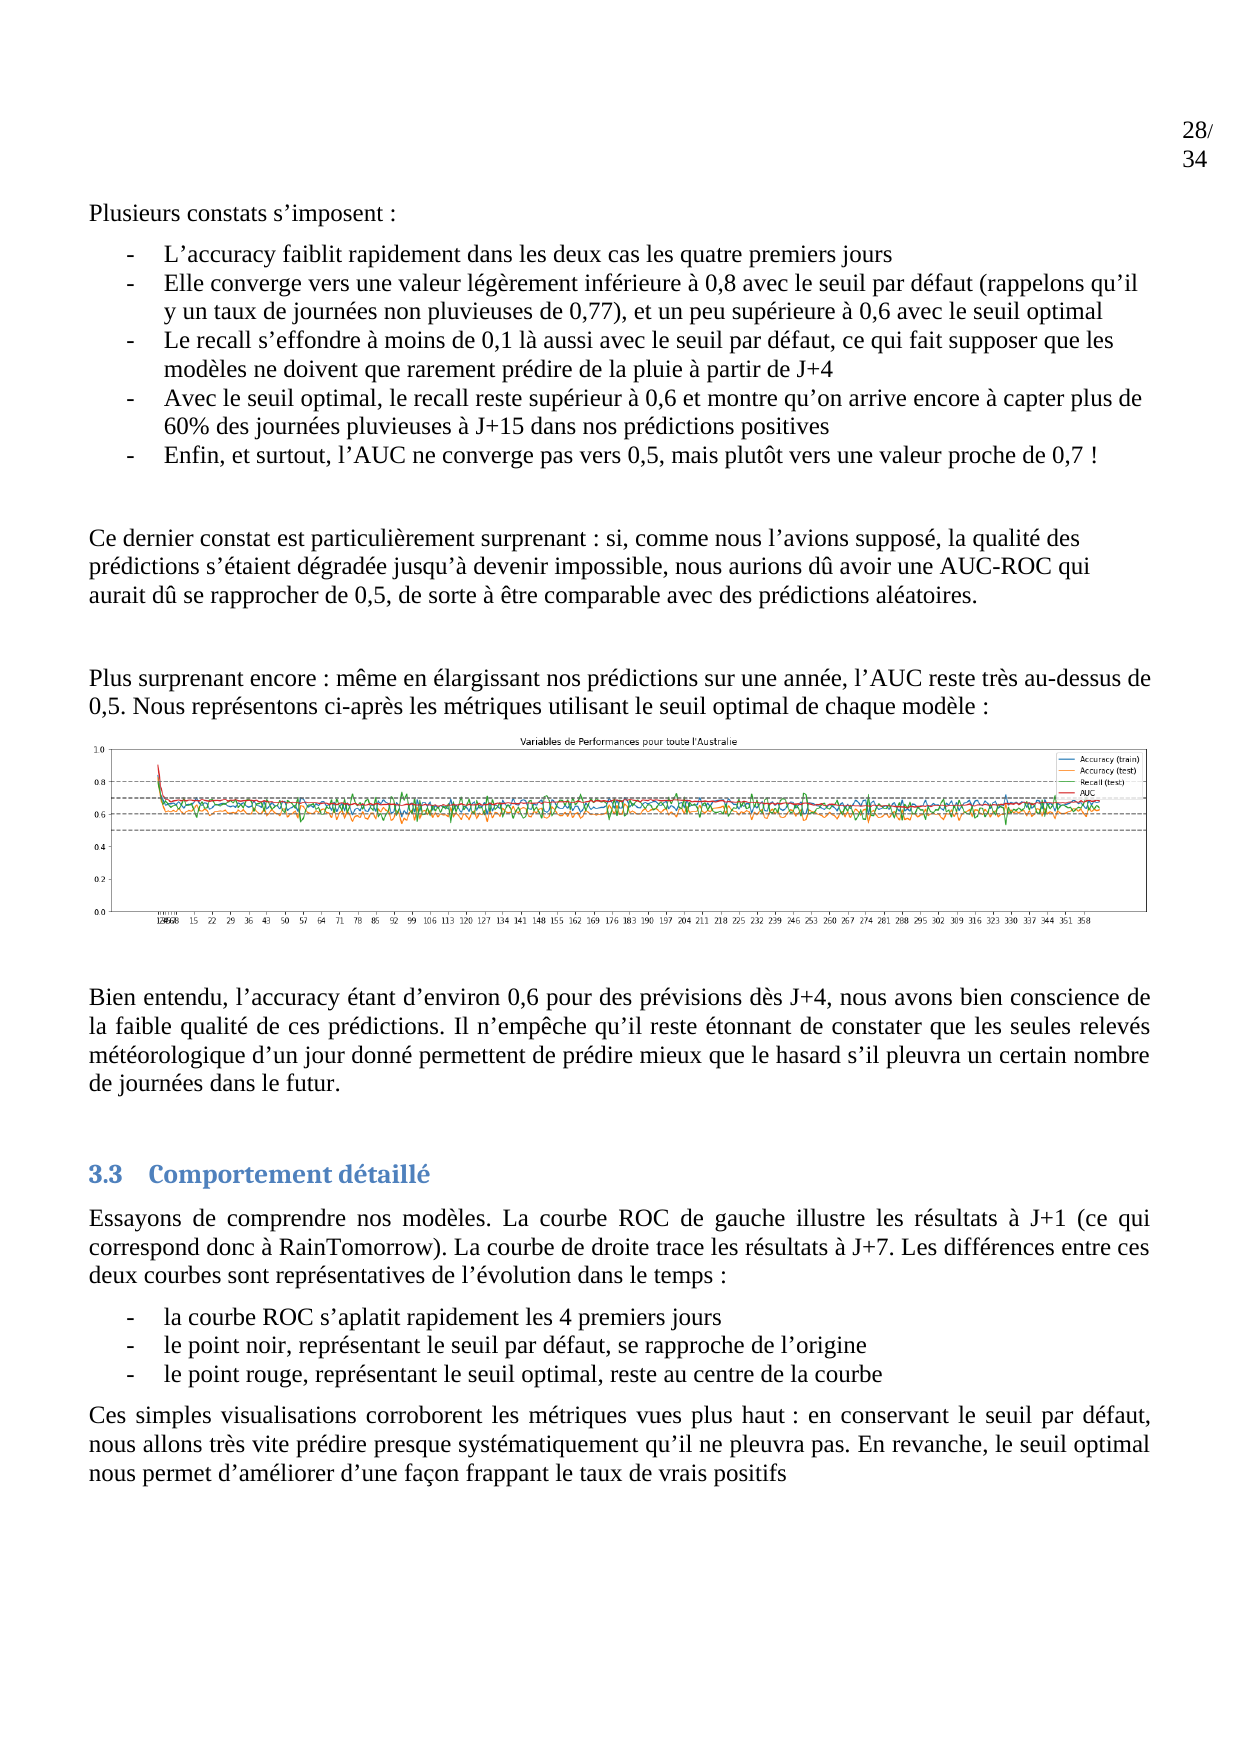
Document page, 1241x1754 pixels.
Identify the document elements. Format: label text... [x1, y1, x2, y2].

subtitle Comportement détaillé [89, 1159, 1152, 1190]
text Ce dernier constat est particulièrement surprenant : si, comme nous l’avions supposé, la qualité des prédictions s’étaient dégradée jusqu’à devenir impossible, nous aurions dû avoir une AUC-ROC qui aurait dû se rapprocher de 0,5, de sorte à être comparable avec des prédictions aléatoires. [89, 523, 1152, 609]
list L’accuracy faiblit rapidement dans les deux cas les quatre premiers jours [126, 239, 1152, 268]
picture [88, 732, 1151, 929]
list le point noir, représentant le seuil par défaut, se rapproche de l’origine [126, 1330, 1152, 1359]
list Enfin, et surtout, l’AUC ne converge pas vers 0,5, mais plutôt vers une valeur proche de 0,7 ! [126, 440, 1152, 469]
list Avec le seuil optimal, le recall reste supérieur à 0,6 et montre qu’on arrive encore à capter plus de 60% des journées pluvieuses à J+15 dans nos prédictions positives [126, 383, 1152, 440]
text Ces simples visualisations corroborent les métriques vues plus haut : en conservant le seuil par défaut, nous allons très vite prédire presque systématiquement qu’il ne pleuvra pas. En revanche, le seuil optimal nous permet d’améliorer d’une façon frappant le taux de vrais positifs [89, 1400, 1152, 1487]
text Plus surprenant encore : même en élargissant nos prédictions sur une année, l’AUC reste très au-dessus de 0,5. Nous représentons ci-après les métriques utilisant le seuil optimal de chaque modèle : [89, 663, 1152, 720]
list Elle converge vers une valeur légèrement inférieure à 0,8 avec le seuil par défaut (rappelons qu’il y un taux de journées non pluvieuses de 0,77), et un peu supérieure à 0,6 avec le seuil optimal [126, 268, 1152, 325]
text Bien entendu, l’accuracy étant d’environ 0,6 pour des prévisions dès J+4, nous avons bien conscience de la faible qualité de ces prédictions. Il n’empêche qu’il reste étonnant de constater que les seules relevés météorologique d’un jour donné permettent de prédire mieux que le hasard s’il pleuvra un certain nombre de journées dans le futur. [89, 982, 1152, 1097]
text Essayons de comprendre nos modèles. La courbe ROC de gauche illustre les résultats à J+1 (ce qui correspond donc à RainTomorrow). La courbe de droite trace les résultats à J+7. Les différences entre ces deux courbes sont représentatives de l’évolution dans le temps : [89, 1203, 1152, 1289]
text Plusieurs constats s’imposent : [89, 198, 1152, 226]
list le point rouge, représentant le seuil optimal, reste au centre de la courbe [126, 1359, 1152, 1388]
list Le recall s’effondre à moins de 0,1 là aussi avec le seuil par défaut, ce qui fait supposer que les modèles ne doivent que rarement prédire de la pluie à partir de J+4 [126, 325, 1152, 383]
list la courbe ROC s’aplatit rapidement les 4 premiers jours [126, 1302, 1152, 1330]
